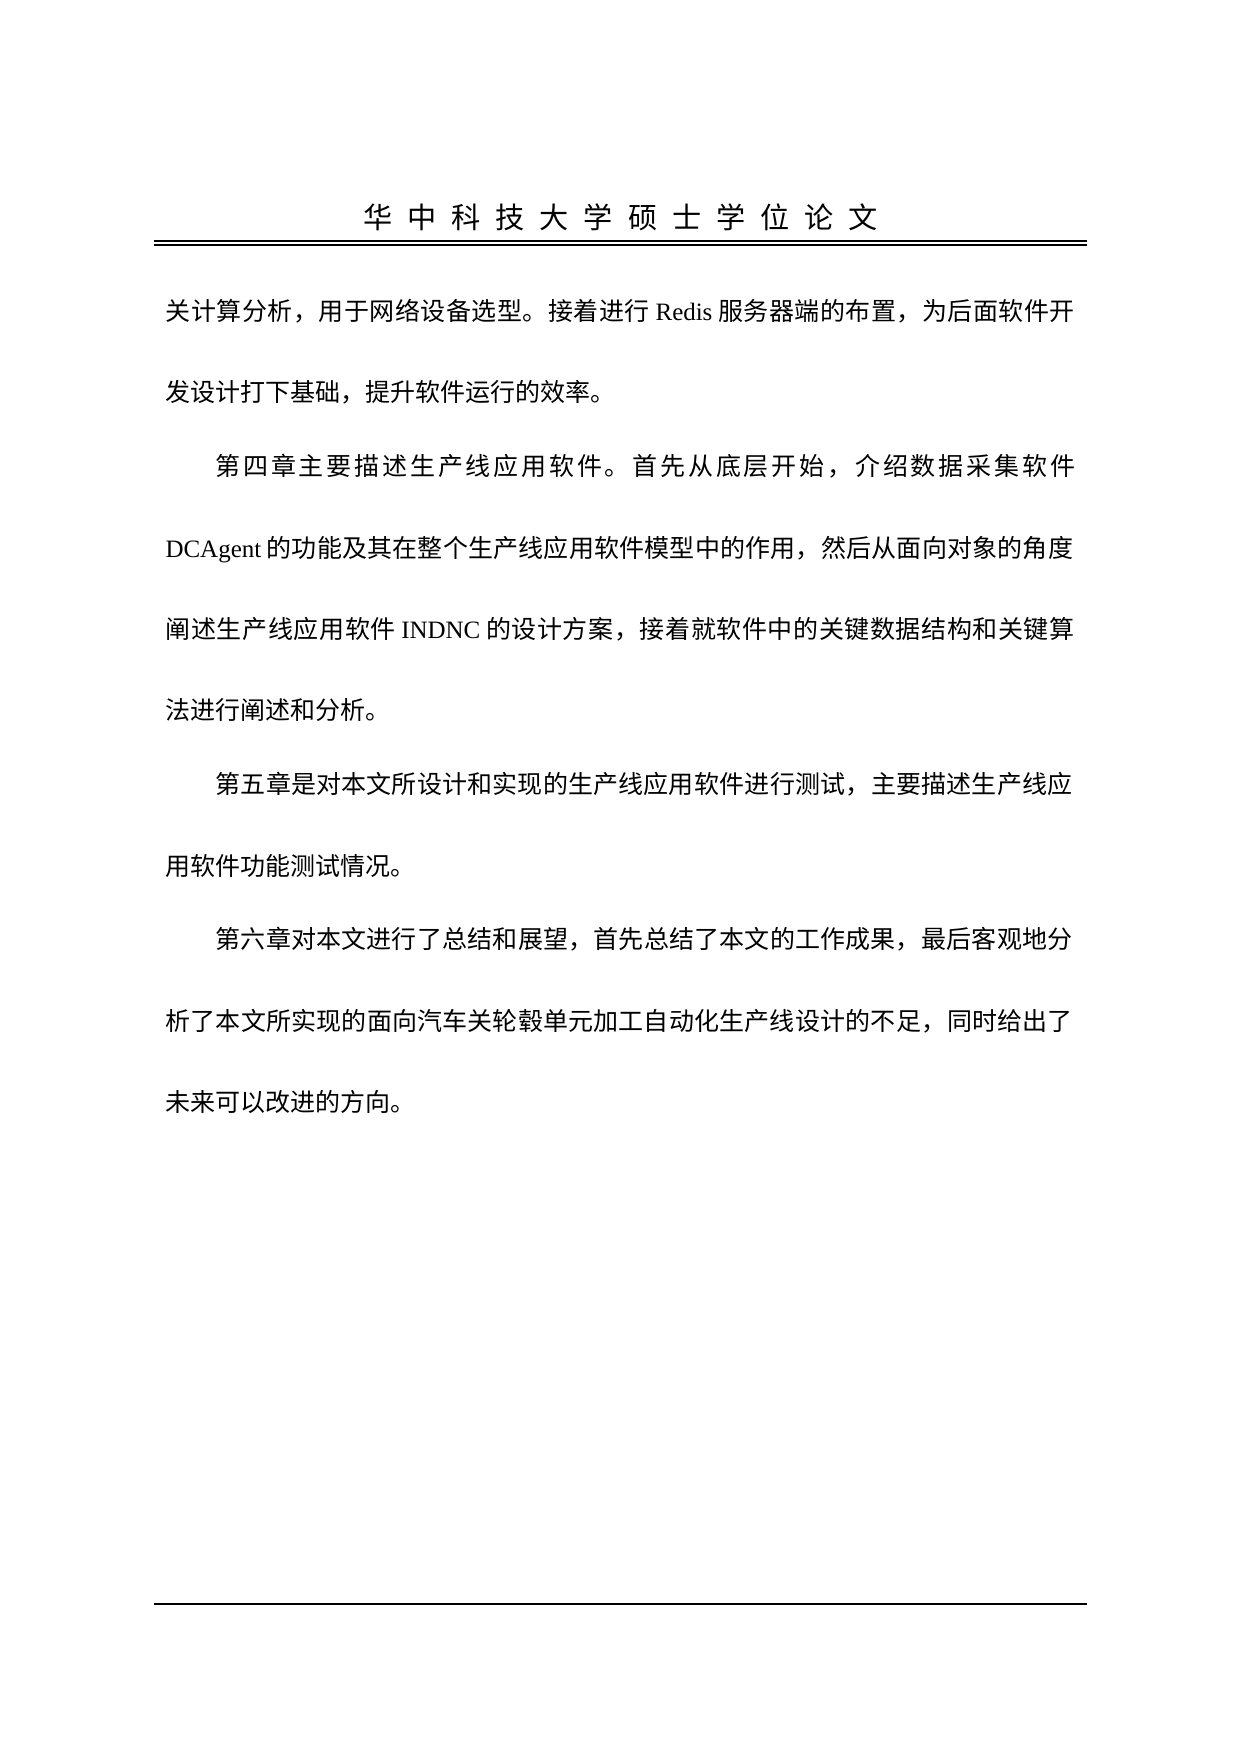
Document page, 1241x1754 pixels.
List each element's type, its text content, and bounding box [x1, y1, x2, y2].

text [165, 277, 1075, 423]
text 第六章对本文进行了总结和展望，首先总结了本文的工作成果，最后客观地分析了本文所实现的面向汽车关轮毂单元加工自动化生产线设计的不足，同时给出了未来可以改进的方向。 [165, 906, 1075, 1133]
text 第五章是对本文所设计和实现的生产线应用软件进行测试，主要描述生产线应用软件功能测试情况。 [165, 750, 1075, 897]
text 第四章主要描述生产线应用软件。首先从底层开始，介绍数据采集软件DCAgent的功能及其在整个生产线应用软件模型中的作用，然后从面向对象的角度阐述生产线应用软件INDNC的设计方案，接着就软件中的关键数据结构和关键算法进行阐述和分析。 [165, 432, 1075, 741]
